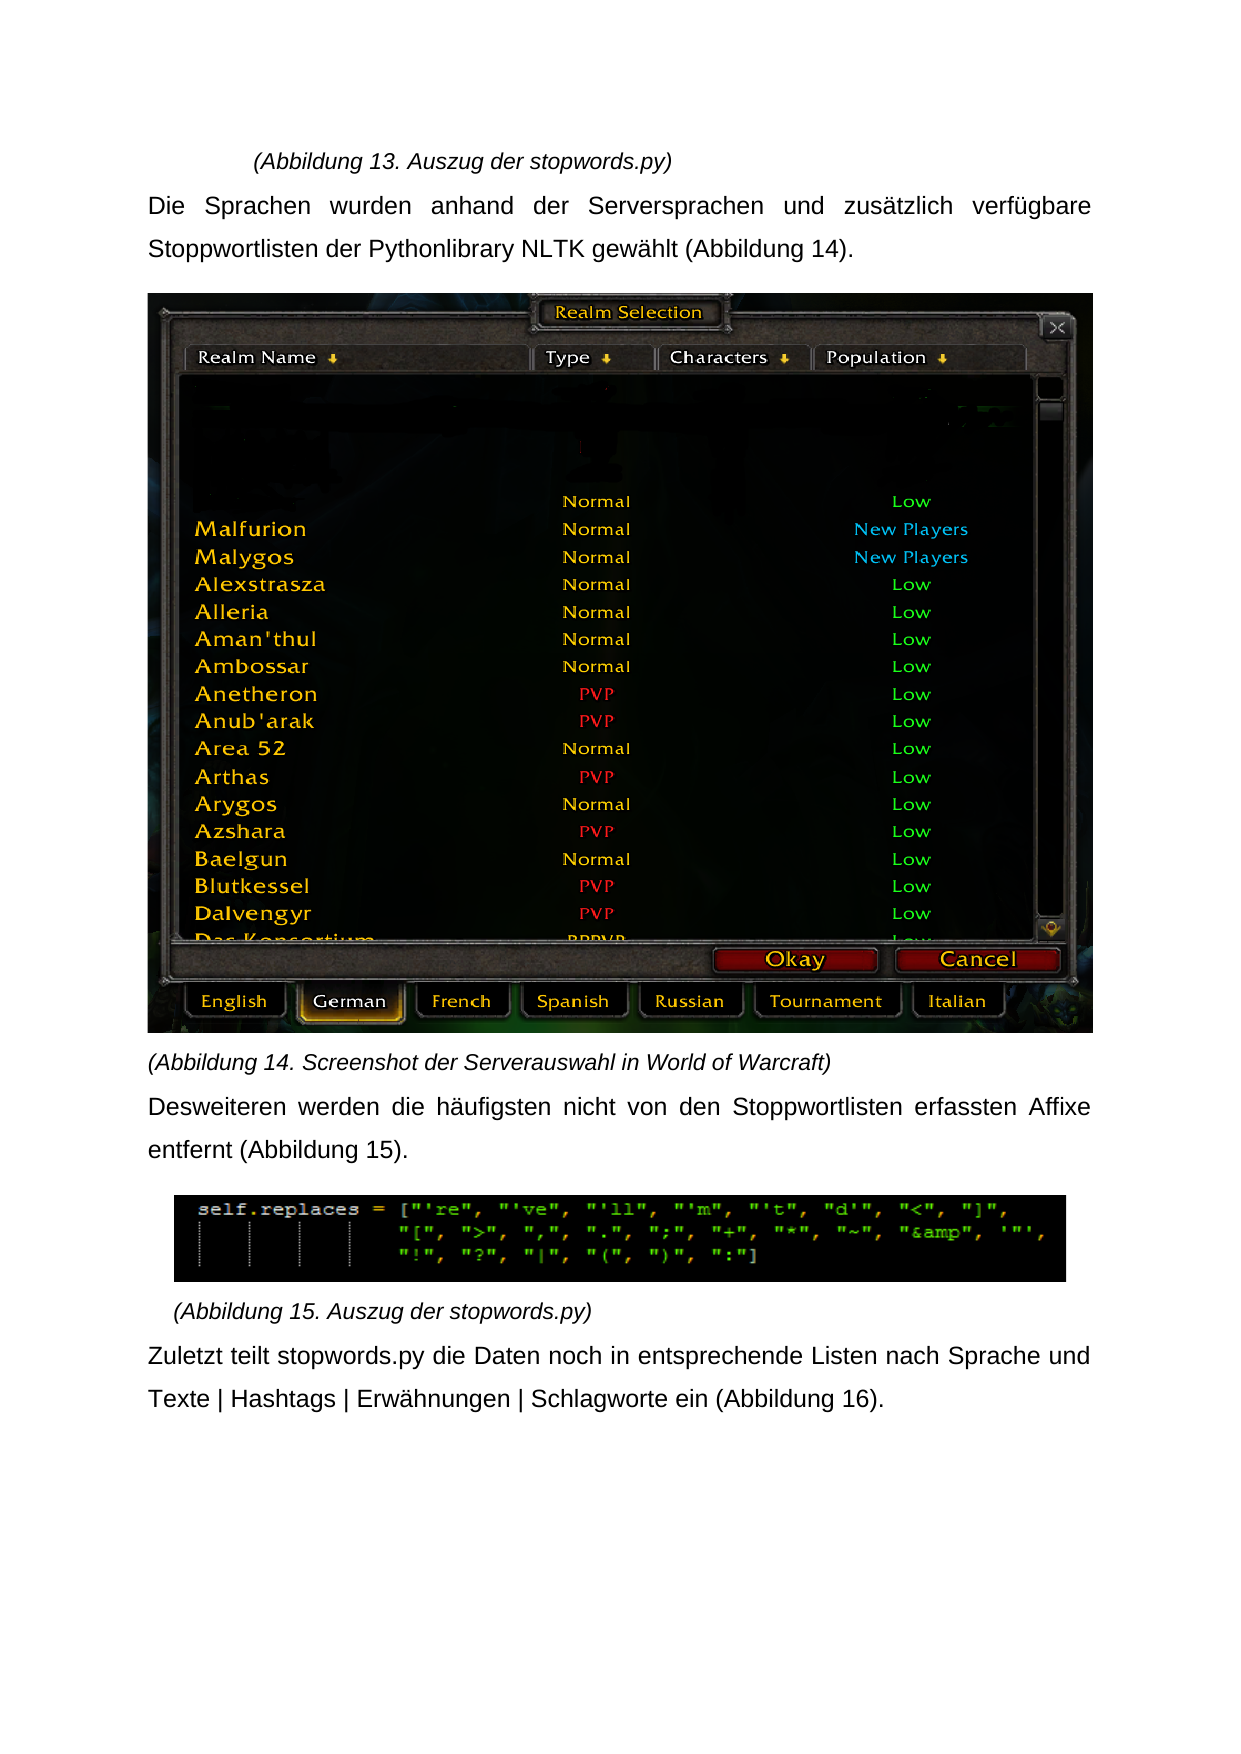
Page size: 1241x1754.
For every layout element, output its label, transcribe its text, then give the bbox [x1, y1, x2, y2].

text Die Sprachen wurden anhand der Serversprachen und zusätzlich verfügbare Stoppwortlisten der Pythonlibrary NLTK gewählt (Abbildung 14). [148, 191, 1093, 262]
text (Abbildung 15. Auszug der stopwords.py) [148, 1298, 1093, 1324]
picture [174, 1195, 1067, 1282]
text Desweiteren werden die häufigsten nicht von den Stoppwortlisten erfassten Affixe entfernt (Abbildung 15). [148, 1092, 1093, 1164]
text (Abbildung 14. Screenshot der Serverauswahl in World of Warcraft) [148, 1049, 1093, 1076]
text Zuletzt teilt stopwords.py die Daten noch in entsprechende Listen nach Sprache und Texte | Hashtags | Erwähnungen | Schlagworte ein (Abbildung 16). [148, 1341, 1093, 1413]
text (Abbildung 13. Auszug der stopwords.py) [148, 148, 1093, 174]
picture [147, 293, 1093, 1033]
